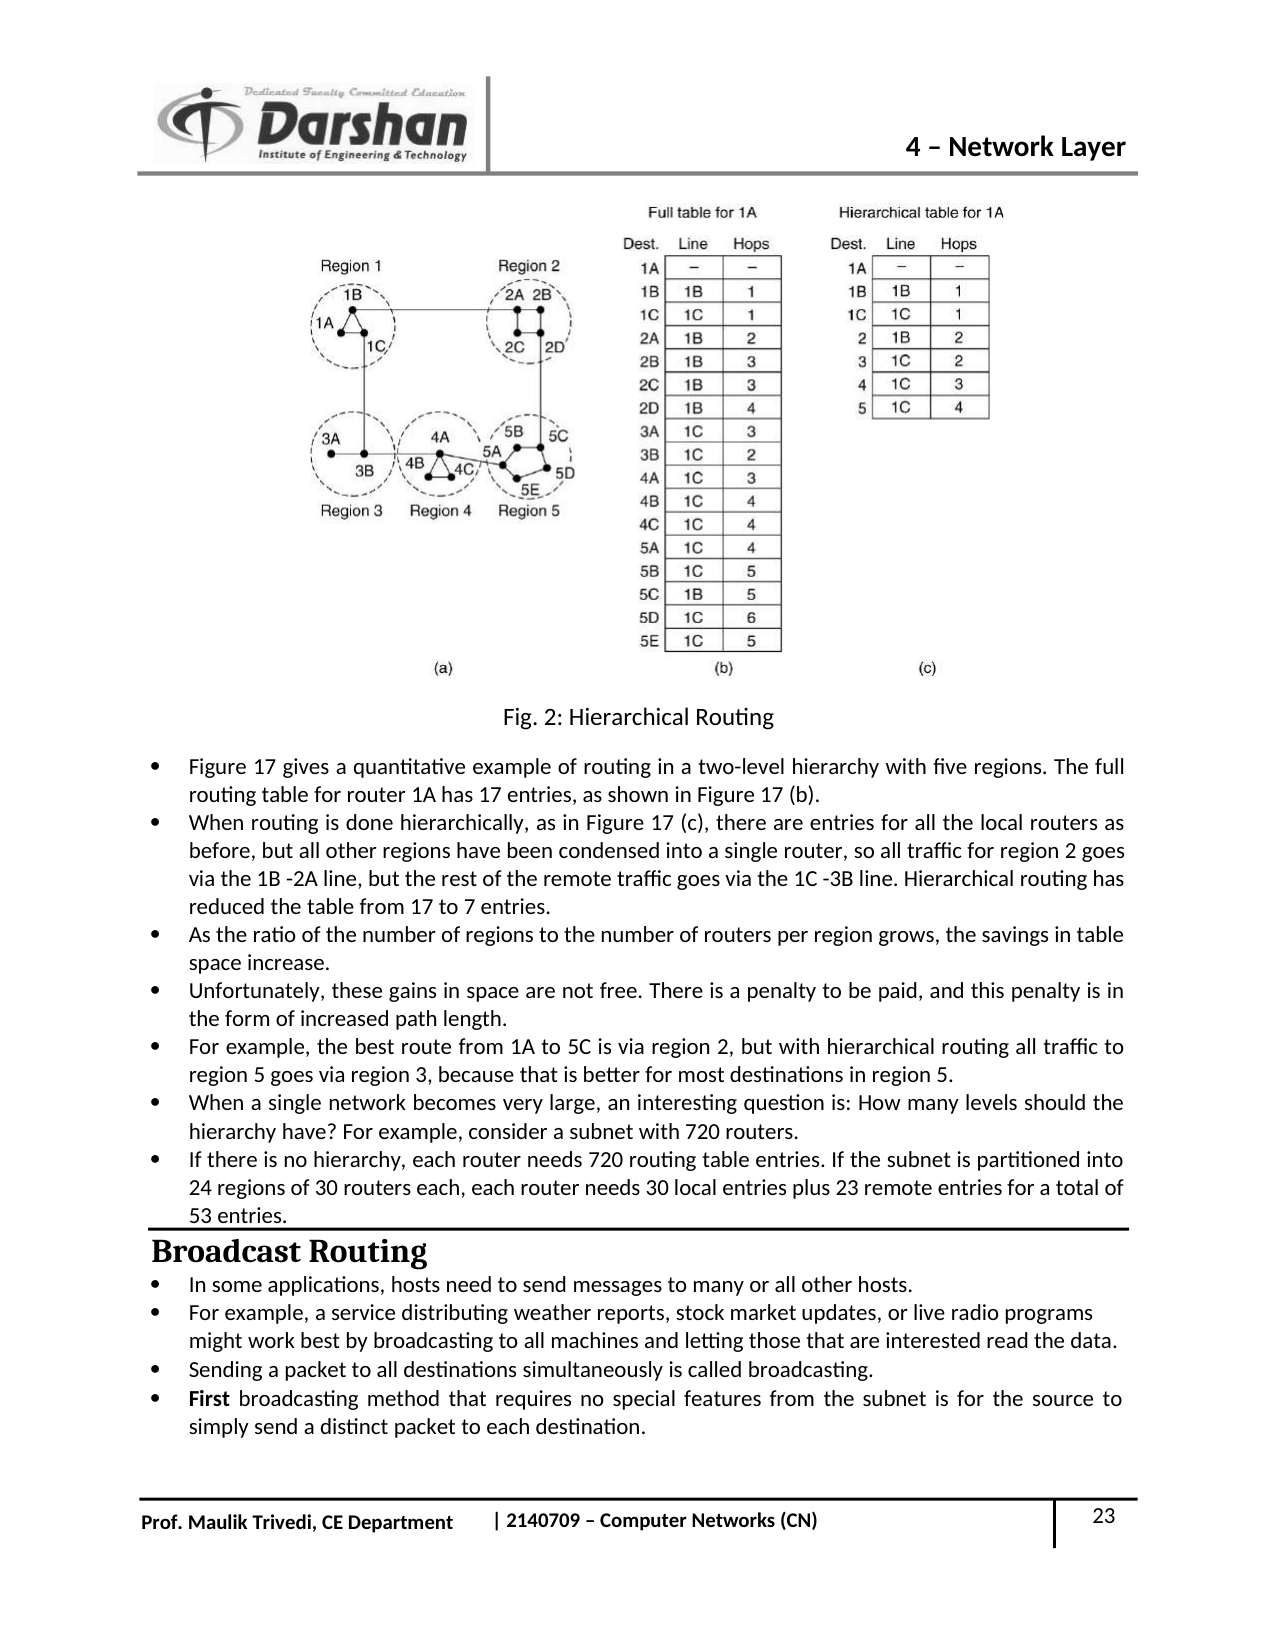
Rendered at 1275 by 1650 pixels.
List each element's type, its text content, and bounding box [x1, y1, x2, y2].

list As the ratio of the number of regions to the number of routers per region grows, the savings in table space increase. [151, 920, 1126, 976]
list Sending a packet to all destinations simultaneously is called broadcasting. [151, 1354, 1214, 1383]
list For example, the best route from 1A to 5C is via region 2, but with hierarchical routing all traffic to region 5 goes via region 3, because that is better for most destinations in region 5. [151, 1032, 1126, 1088]
picture [154, 83, 475, 164]
list First broadcasting method that requires no special features from the subnet is for the source to simply send a distinct packet to each destination. [151, 1384, 1126, 1440]
text Fig. 2: Hierarchical Routing [278, 701, 998, 731]
list In some applications, hosts need to send messages to many or all other hosts. [151, 1270, 1214, 1298]
list If there is no hierarchy, each router needs 720 routing table entries. If the subnet is partitioned into 24 regions of 30 routers each, each router needs 30 local entries plus 23 remote entries for a total of 53 entries. [151, 1145, 1126, 1227]
list When a single network becomes very large, an interesting question is: How many levels should the hierarchy have? For example, consider a subnet with 720 routers. [151, 1088, 1126, 1145]
picture [310, 203, 1004, 676]
list Unfortunately, these gains in space are not free. There is a penalty to be paid, and this penalty is in the form of increased path length. [151, 976, 1127, 1032]
list For example, a service distributing weather reports, stock market updates, or live radio programs might work best by broadcasting to all machines and letting those that are interested read the data. [151, 1298, 1126, 1354]
list Figure 17 gives a quantitative example of routing in a two-level hierarchy with five regions. The full routing table for router 1A has 17 entries, as shown in Figure 17 (b). [151, 752, 1126, 808]
subtitle Broadcast Routing [151, 1232, 1214, 1270]
list When routing is done hierarchically, as in Figure 17 (c), there are entries for all the local routers as before, but all other regions have been condensed into a single router, so all traffic for region 2 goes via the 1B -2A line, but the rest of the remote traffic goes via the 1C -3B line. Hierarchical routing has reduced the table from 17 to 7 entries. [151, 808, 1127, 920]
